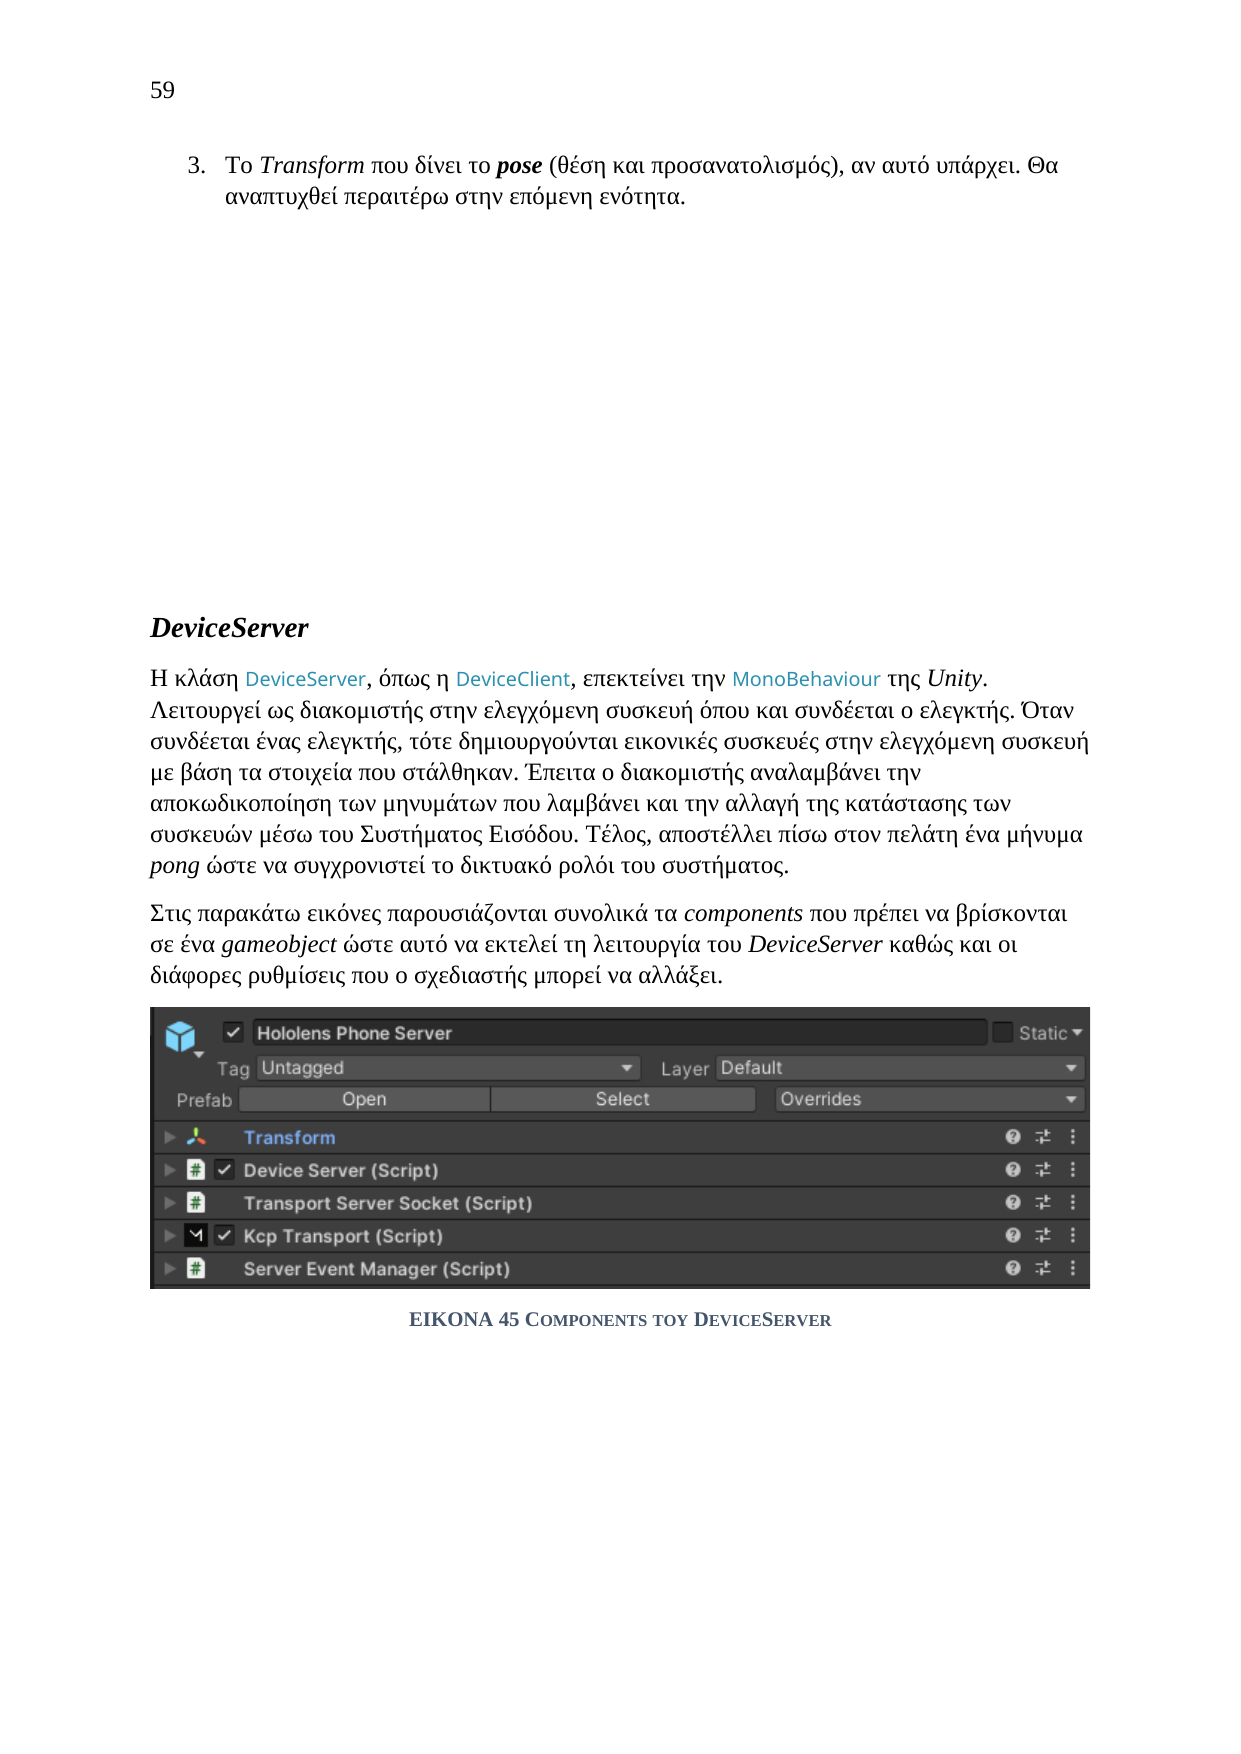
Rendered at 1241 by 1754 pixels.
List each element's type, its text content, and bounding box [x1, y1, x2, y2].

text DeviceServer [150, 610, 1090, 644]
text Στις παρακάτω εικόνες παρουσιάζονται συνολικά τα components που πρέπει να βρίσκονται σε ένα gameobject ώστε αυτό να εκτελεί τη λειτουργία του DeviceServer καθώς και οι διάφορες ρυθμίσεις που ο σχεδιαστής μπορεί να αλλάξει. [150, 898, 1090, 988]
text Η κλάση DeviceServer, όπως η DeviceClient, επεκτείνει την MonoBehaviour της Unity. Λειτουργεί ως διακομιστής στην ελεγχόμενη συσκευή όπου και συνδέεται ο ελεγκτής. Όταν συνδέεται ένας ελεγκτής, τότε δημιουργούνται εικονικές συσκευές στην ελεγχόμενη συσκευή με βάση τα στοιχεία που στάλθηκαν. Έπειτα ο διακομιστής αναλαμβάνει την αποκωδικοποίηση των μηνυμάτων που λαμβάνει και την αλλαγή της κατάστασης των συσκευών μέσω του Συστήματος Εισόδου. Τέλος, αποστέλλει πίσω στον πελάτη ένα μήνυμα pong ώστε να συγχρονιστεί το δικτυακό ρολόι του συστήματος. [150, 663, 1090, 879]
picture [150, 1007, 1091, 1289]
list To Transform που δίνει το pose (θέση και προσανατολισμός), αν αυτό υπάρχει. Θα αναπτυχθεί περαιτέρω στην επόμενη ενότητα. [187, 150, 1090, 210]
